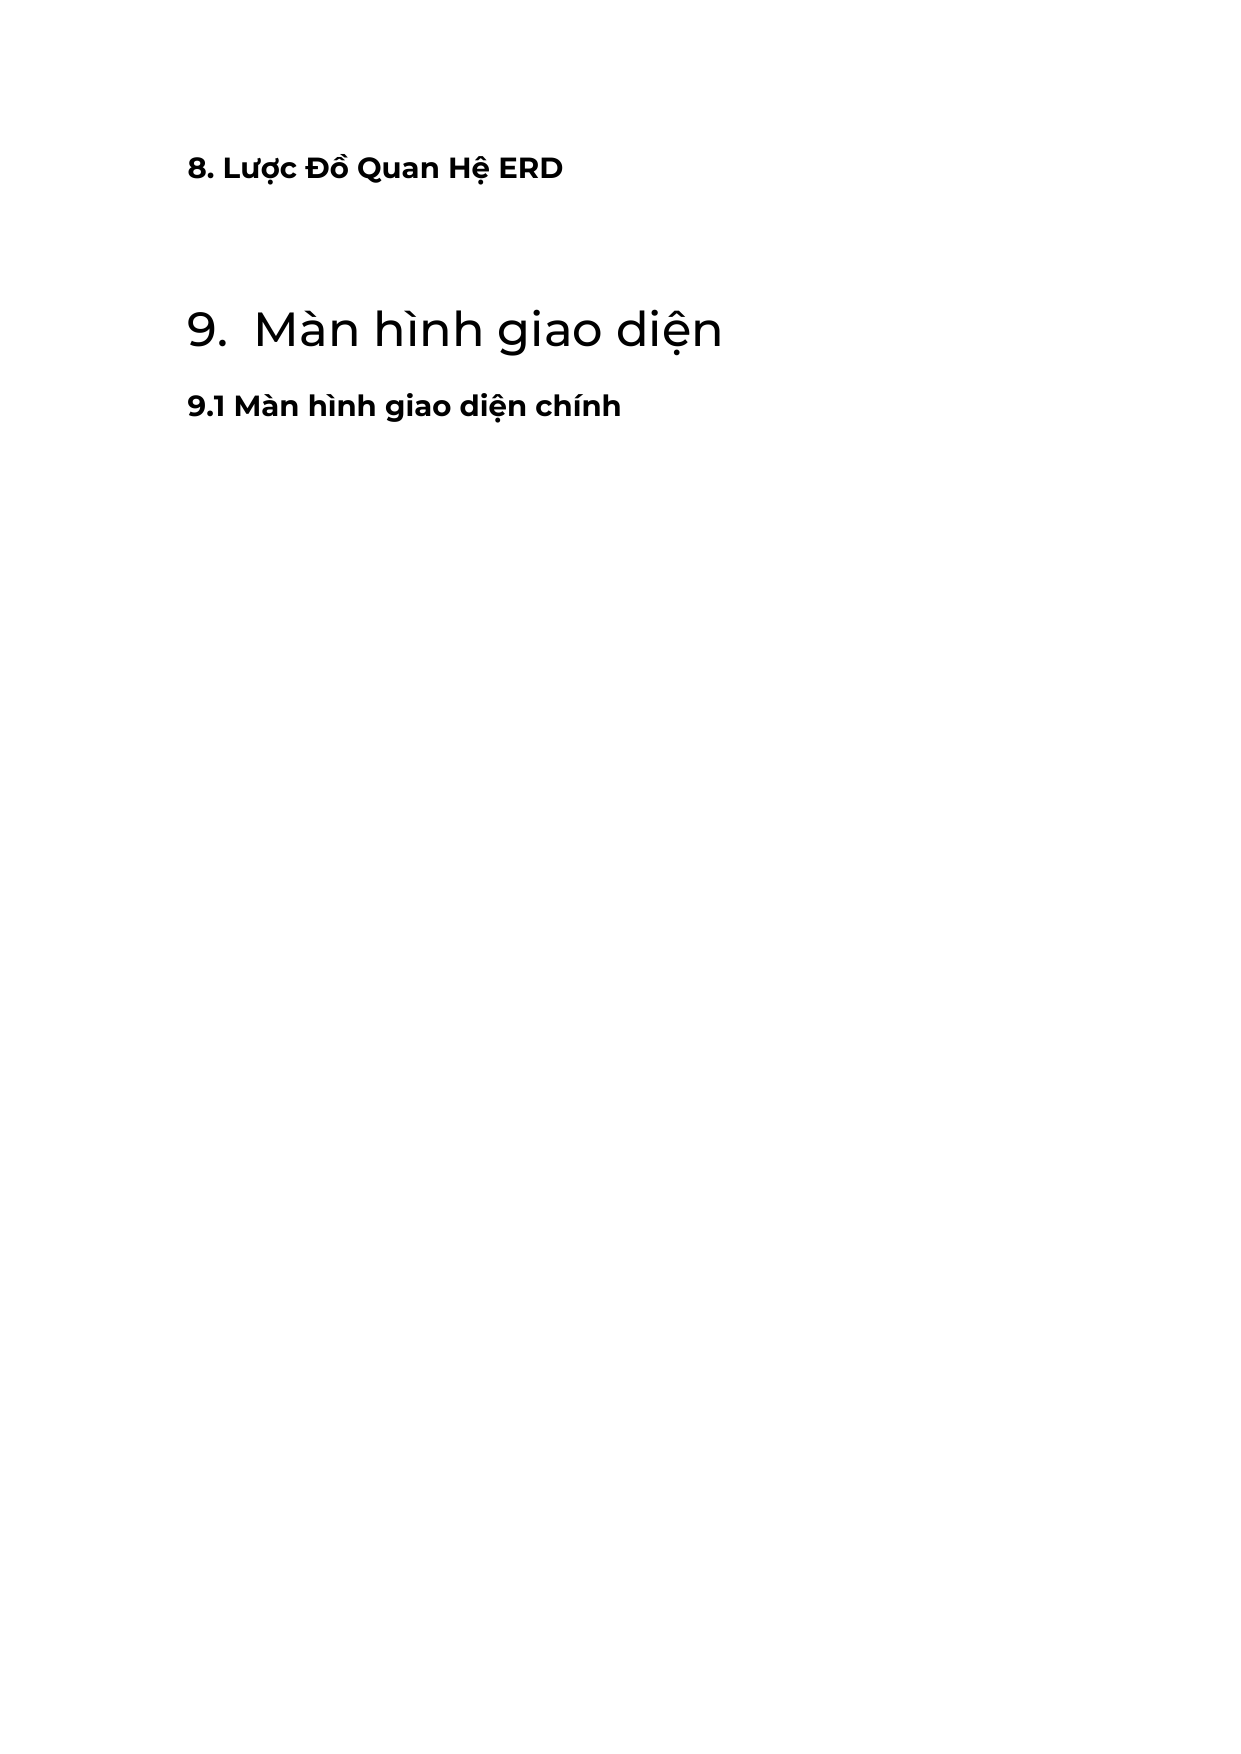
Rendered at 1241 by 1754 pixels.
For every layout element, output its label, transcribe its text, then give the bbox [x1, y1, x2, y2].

subtitle 8. Lược Đồ Quan Hệ ERD [187, 150, 1090, 186]
subtitle 9. Màn hình giao diện [187, 300, 1090, 359]
subtitle 9.1 Màn hình giao diện chính [187, 388, 1090, 423]
